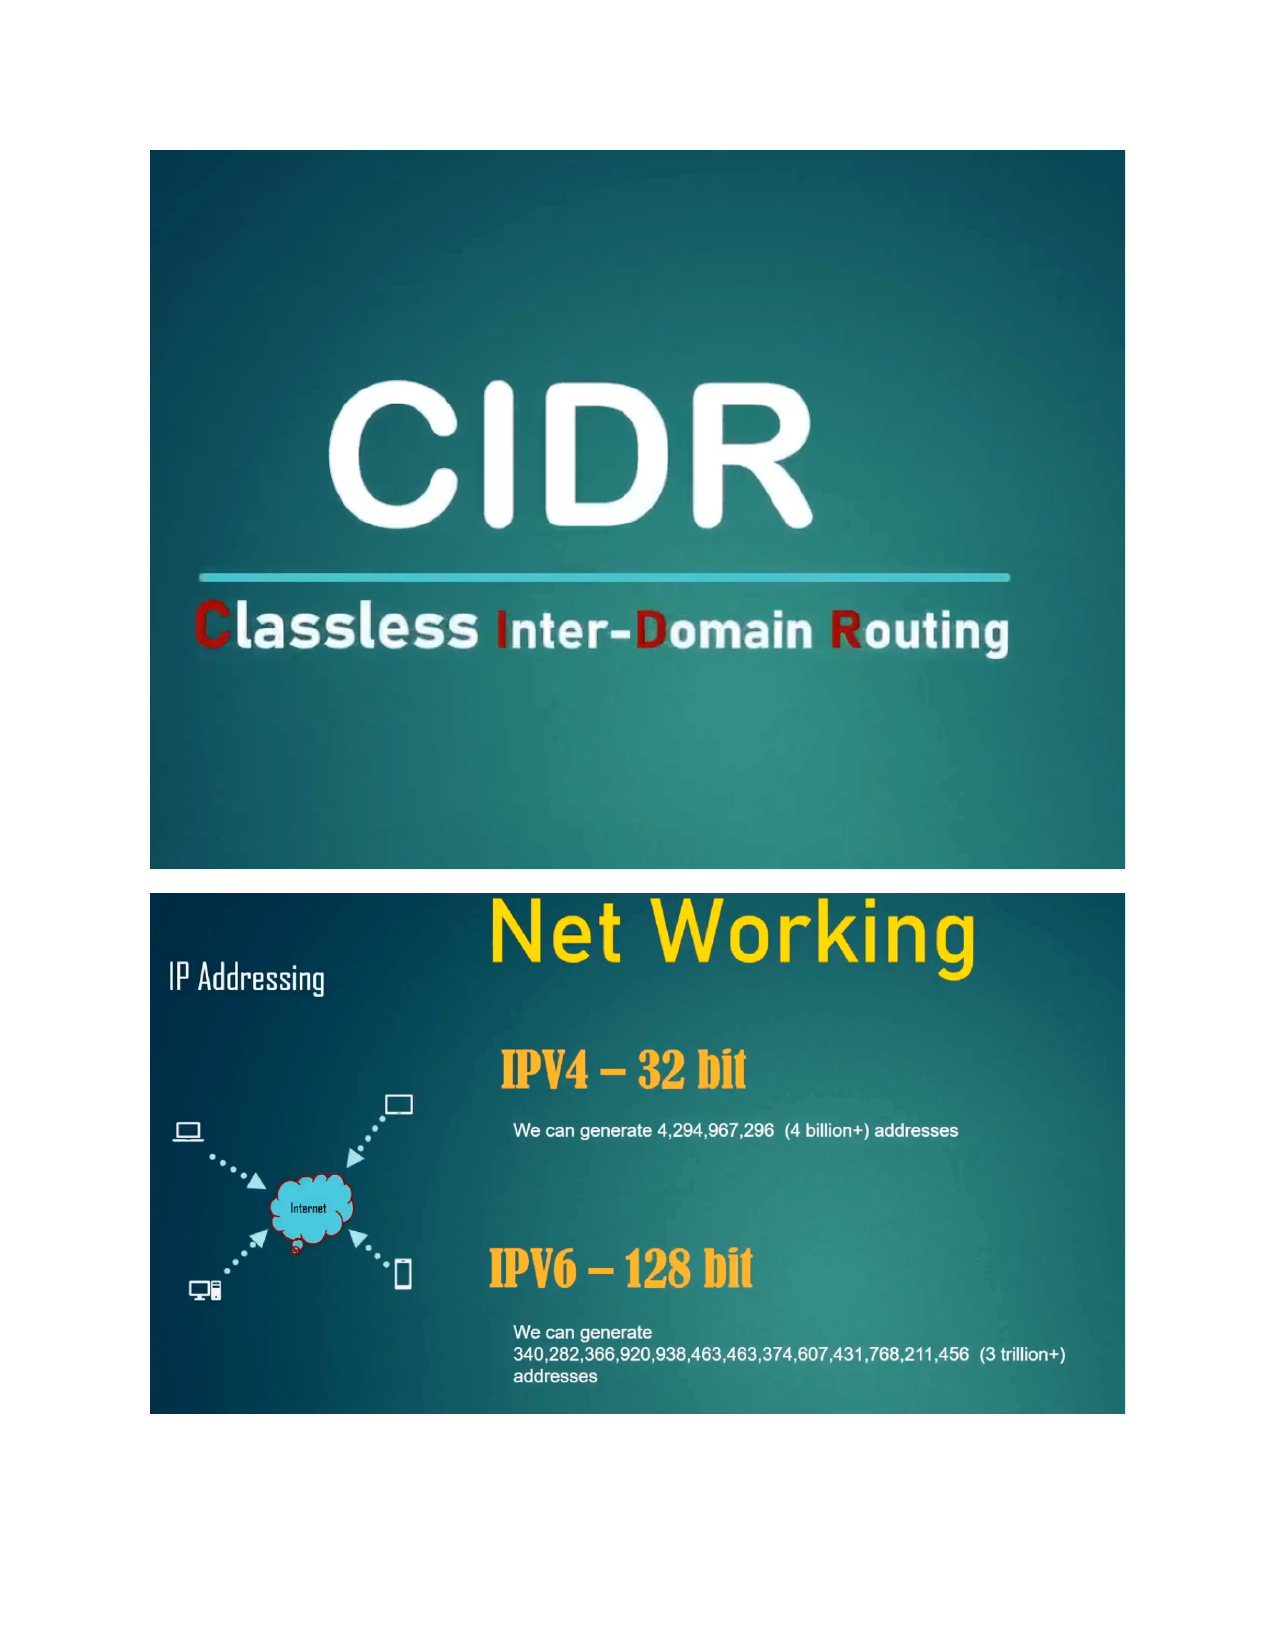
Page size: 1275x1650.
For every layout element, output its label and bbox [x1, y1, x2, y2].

picture [345, 1148, 365, 1168]
picture [372, 1125, 378, 1132]
picture [269, 893, 1125, 1414]
picture [173, 1115, 205, 1142]
picture [150, 150, 1125, 869]
picture [358, 1146, 364, 1153]
picture [150, 893, 242, 1085]
picture [313, 972, 324, 996]
picture [188, 1281, 222, 1300]
picture [250, 1229, 268, 1247]
picture [299, 972, 310, 990]
picture [365, 1135, 371, 1142]
picture [248, 1174, 265, 1189]
picture [213, 961, 240, 990]
picture [240, 971, 277, 992]
picture [280, 973, 296, 990]
